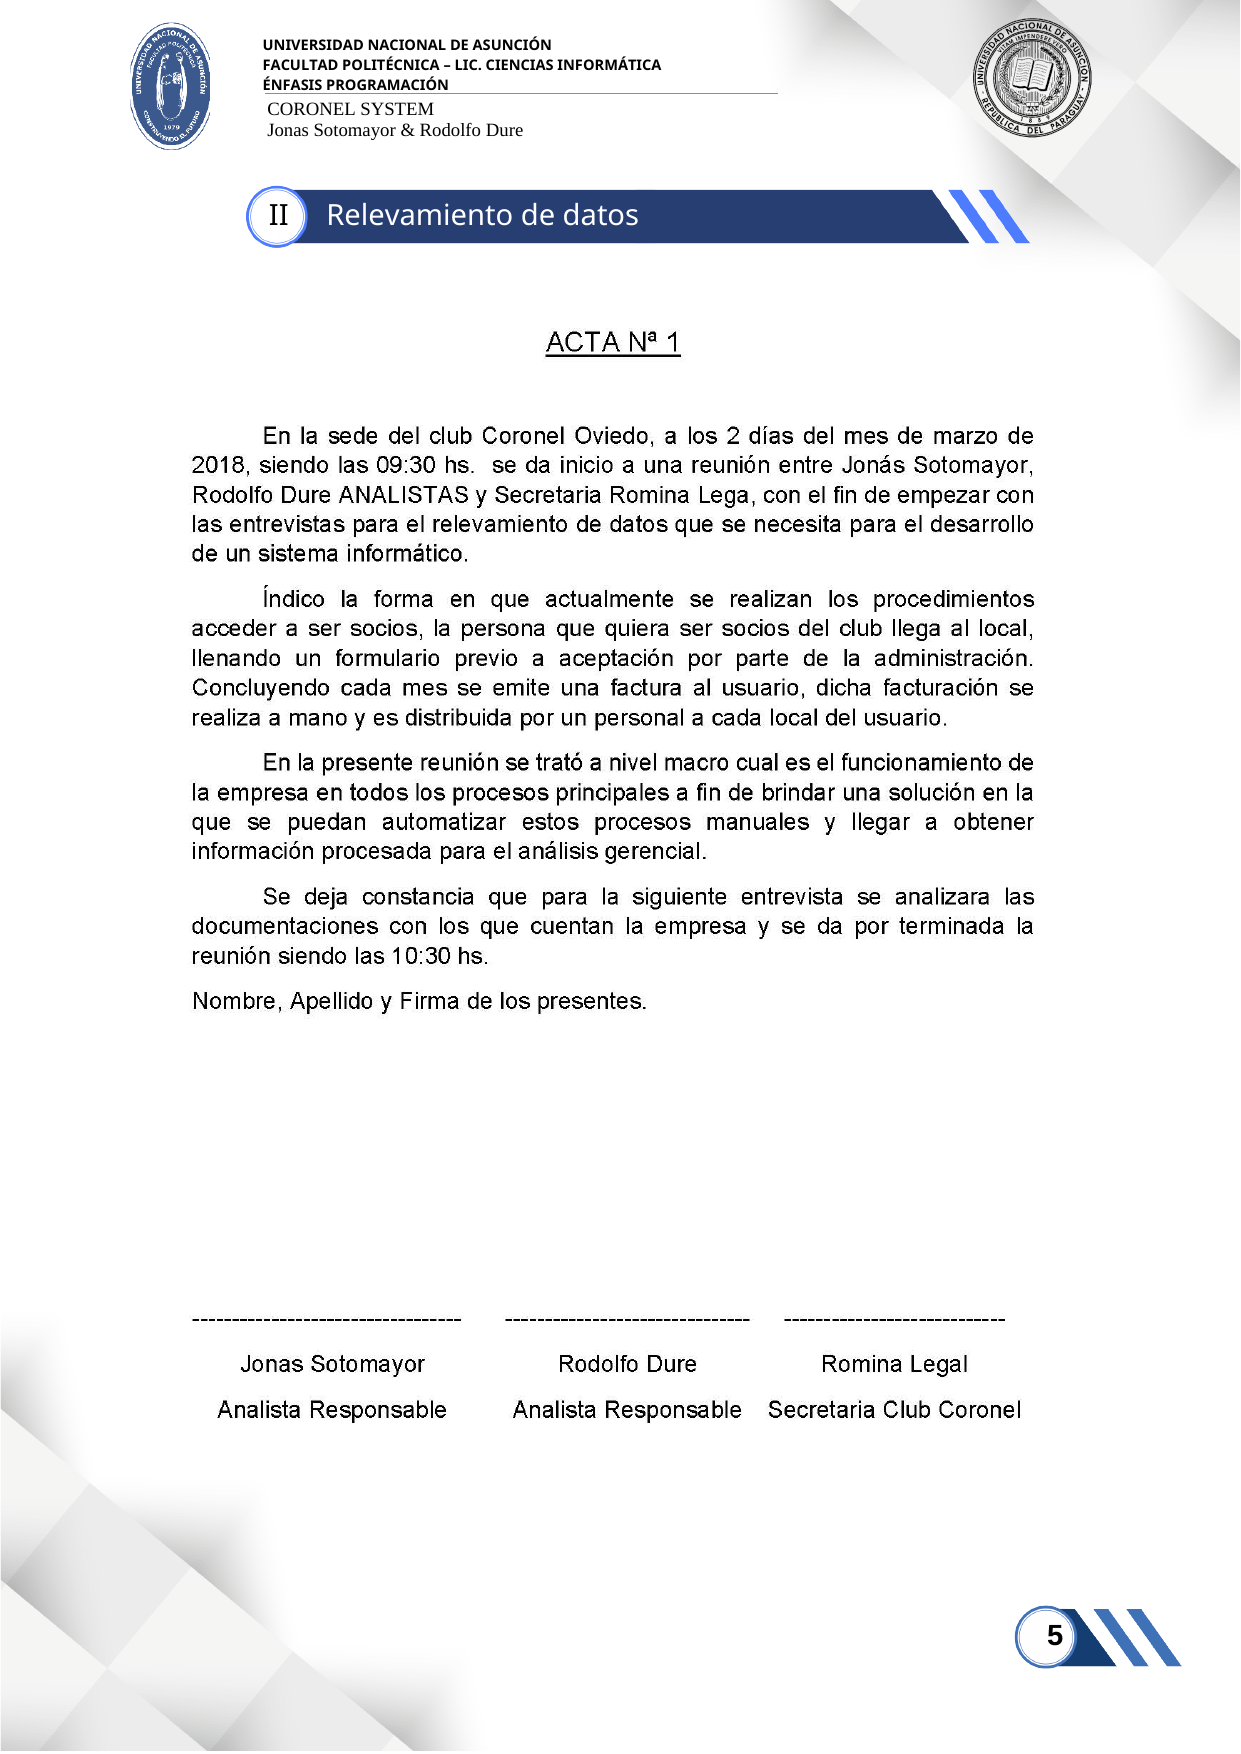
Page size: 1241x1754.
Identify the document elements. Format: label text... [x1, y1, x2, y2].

picture [2, 0, 1241, 1751]
picture [1005, 1600, 1185, 1674]
picture [128, 22, 210, 148]
text Relevamiento de datos [288, 194, 1063, 234]
